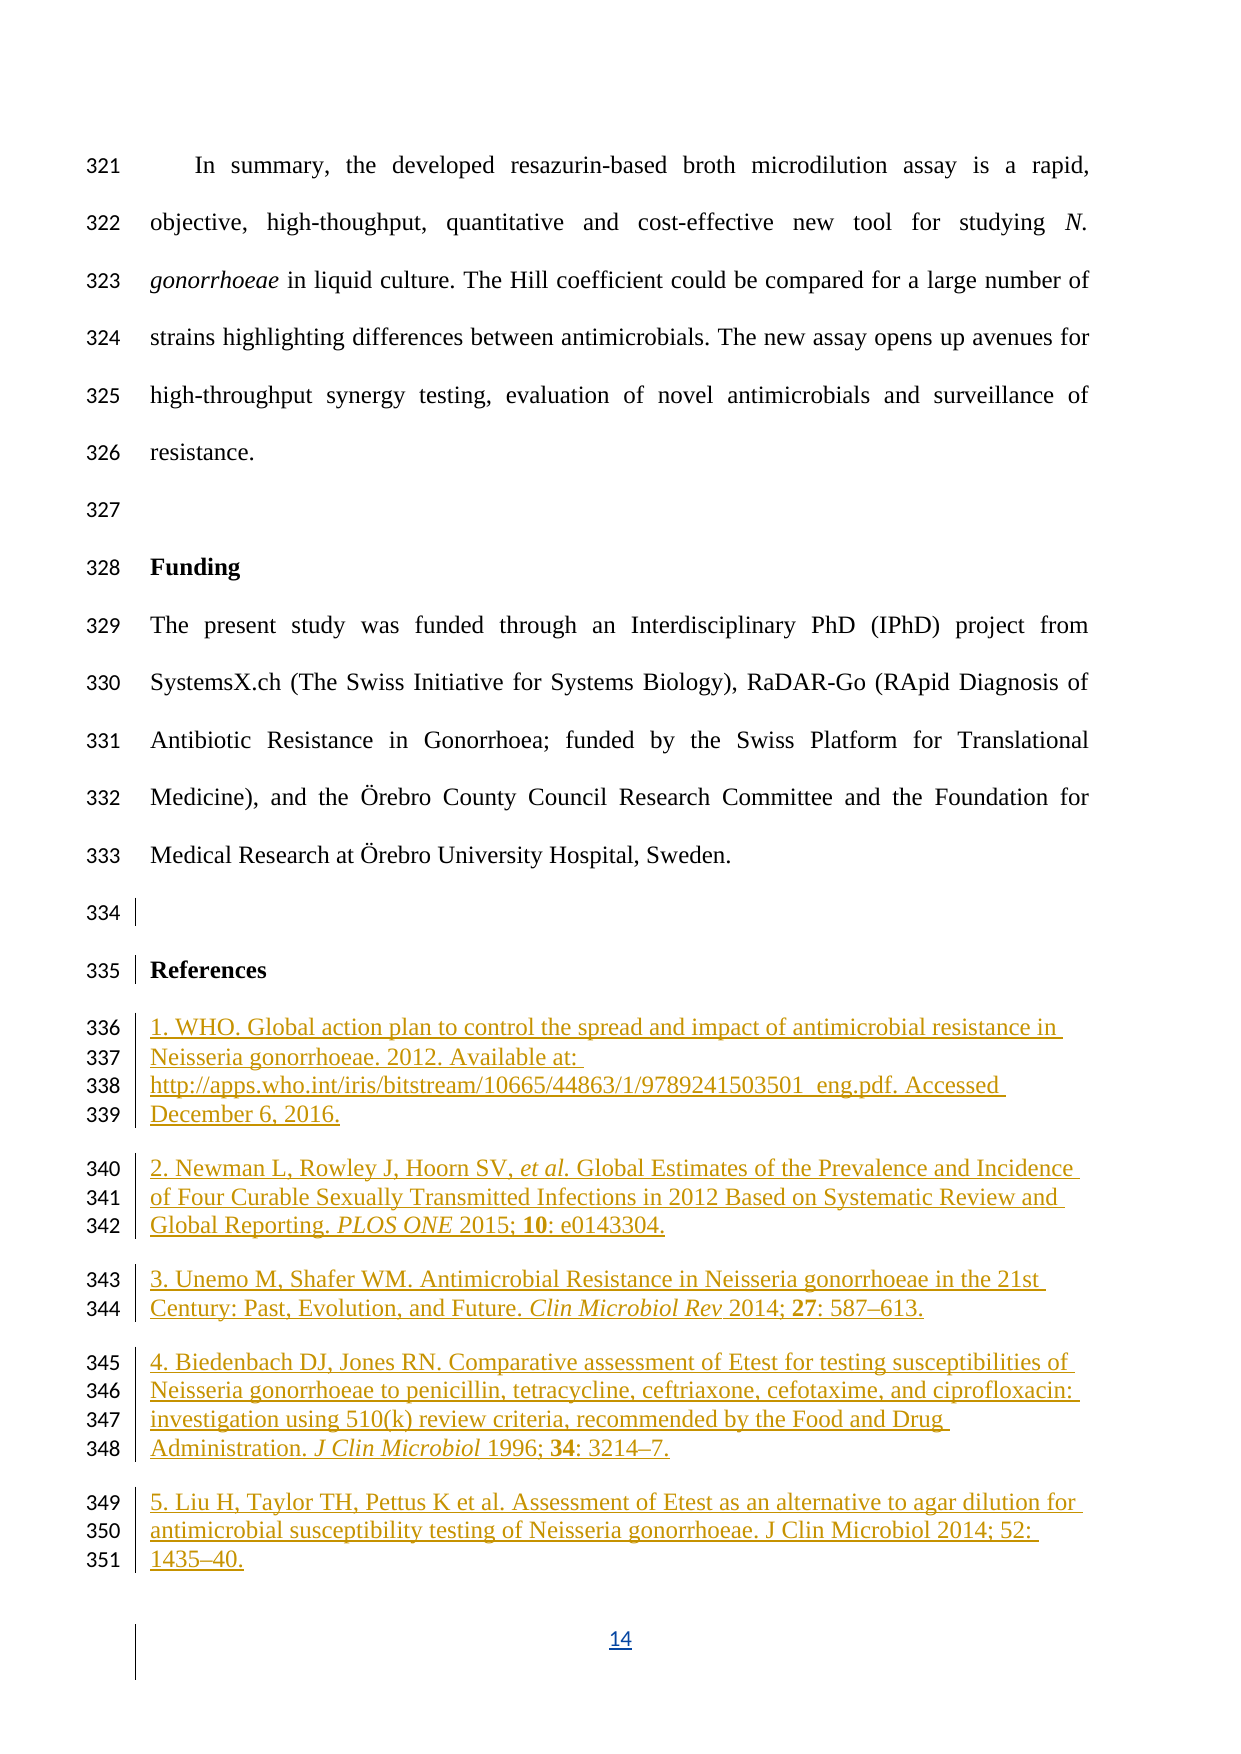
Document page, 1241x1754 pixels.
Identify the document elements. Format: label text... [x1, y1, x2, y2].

text In summary, the developed resazurin-based broth microdilution assay is a rapid, objective, high-thoughput, quantitative and cost-effective new tool for studying N. gonorrhoeae in liquid culture. The Hill coefficient could be compared for a large number of strains highlighting differences between antimicrobials. The new assay opens up avenues for high-throughput synergy testing, evaluation of novel antimicrobials and surveillance of resistance. [150, 150, 1090, 466]
text Funding [150, 552, 1090, 581]
text References [150, 955, 1090, 984]
text The present study was funded through an Interdisciplinary PhD (IPhD) project from SystemsX.ch (The Swiss Initiative for Systems Biology), RaDAR-Go (RApid Diagnosis of Antibiotic Resistance in Gonorrhoea; funded by the Swiss Platform for Translational Medicine), and the Örebro County Council Research Committee and the Foundation for Medical Research at Örebro University Hospital, Sweden. [150, 610, 1090, 869]
